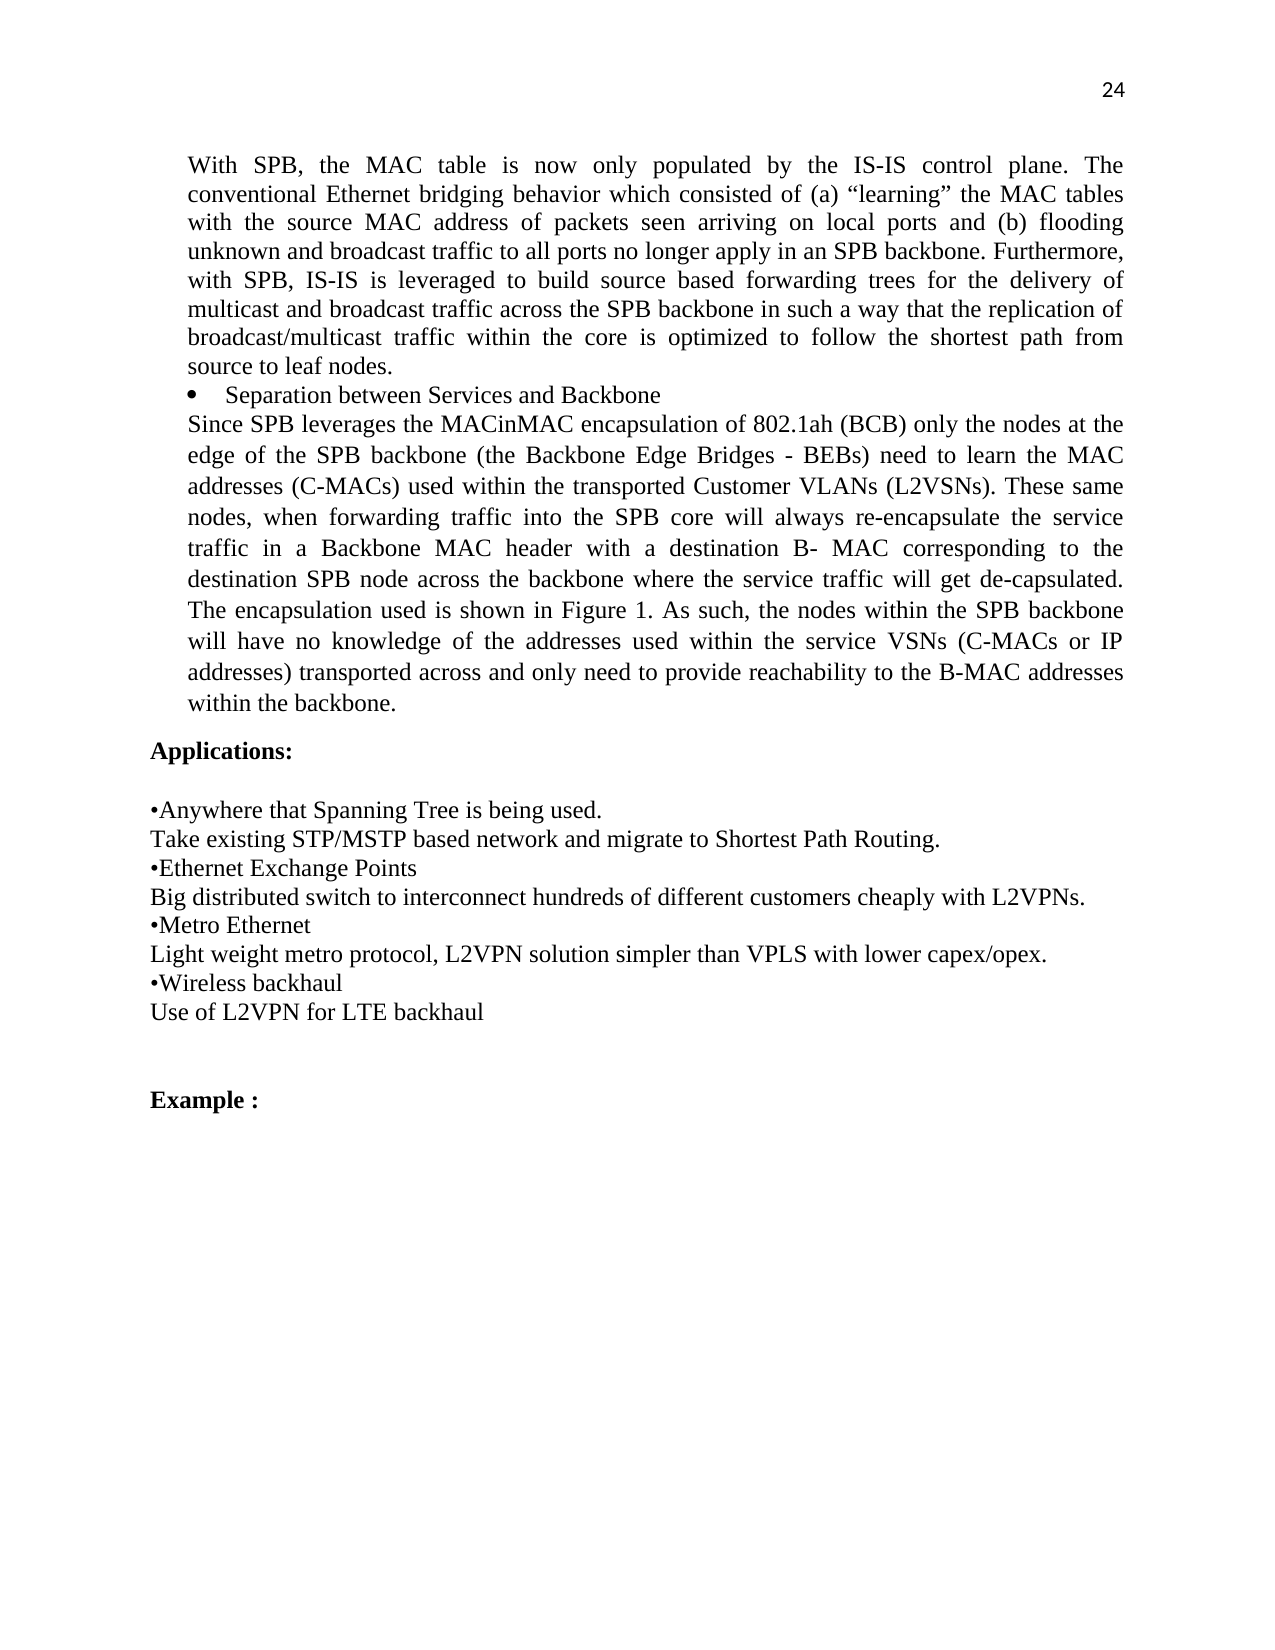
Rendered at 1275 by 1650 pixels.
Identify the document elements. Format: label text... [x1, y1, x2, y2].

text •Wireless backhaul [150, 968, 1125, 997]
text •Ethernet Exchange Points [150, 853, 1125, 882]
list Separation between Services and Backbone [187, 380, 1125, 409]
text Since SPB leverages the MACinMAC encapsulation of 802.1ah (BCB) only the nodes at the edge of the SPB backbone (the Backbone Edge Bridges - BEBs) need to learn the MAC addresses (C-MACs) used within the transported Customer VLANs (L2VSNs). These same nodes, when forwarding traffic into the SPB core will always re-encapsulate the service traffic in a Backbone MAC header with a destination B- MAC corresponding to the destination SPB node across the backbone where the service traffic will get de-capsulated. The encapsulation used is shown in Figure 1. As such, the nodes within the SPB backbone will have no knowledge of the addresses used within the service VSNs (C-MACs or IP addresses) transported across and only need to provide reachability to the B-MAC addresses within the backbone. [187, 409, 1125, 717]
text Use of L2VPN for LTE backhaul [150, 997, 1125, 1026]
text With SPB, the MAC table is now only populated by the IS-IS control plane. The conventional Ethernet bridging behavior which consisted of (a) “learning” the MAC tables with the source MAC address of packets seen arriving on local ports and (b) flooding unknown and broadcast traffic to all ports no longer apply in an SPB backbone. Furthermore, with SPB, IS-IS is leveraged to build source based forwarding trees for the delivery of multicast and broadcast traffic across the SPB backbone in such a way that the replication of broadcast/multicast traffic within the core is optimized to follow the shortest path from source to leaf nodes. [187, 150, 1125, 380]
text Big distributed switch to interconnect hundreds of different customers cheaply with L2VPNs. [150, 882, 1125, 911]
text Example : [150, 1085, 1125, 1114]
text Applications: [150, 736, 1125, 764]
text Take existing STP/MSTP based network and migrate to Shortest Path Routing. [150, 824, 1125, 853]
text •Metro Ethernet [150, 911, 1125, 939]
text Light weight metro protocol, L2VPN solution simpler than VPLS with lower capex/opex. [150, 939, 1125, 968]
text •Anywhere that Spanning Tree is being used. [150, 796, 1125, 824]
